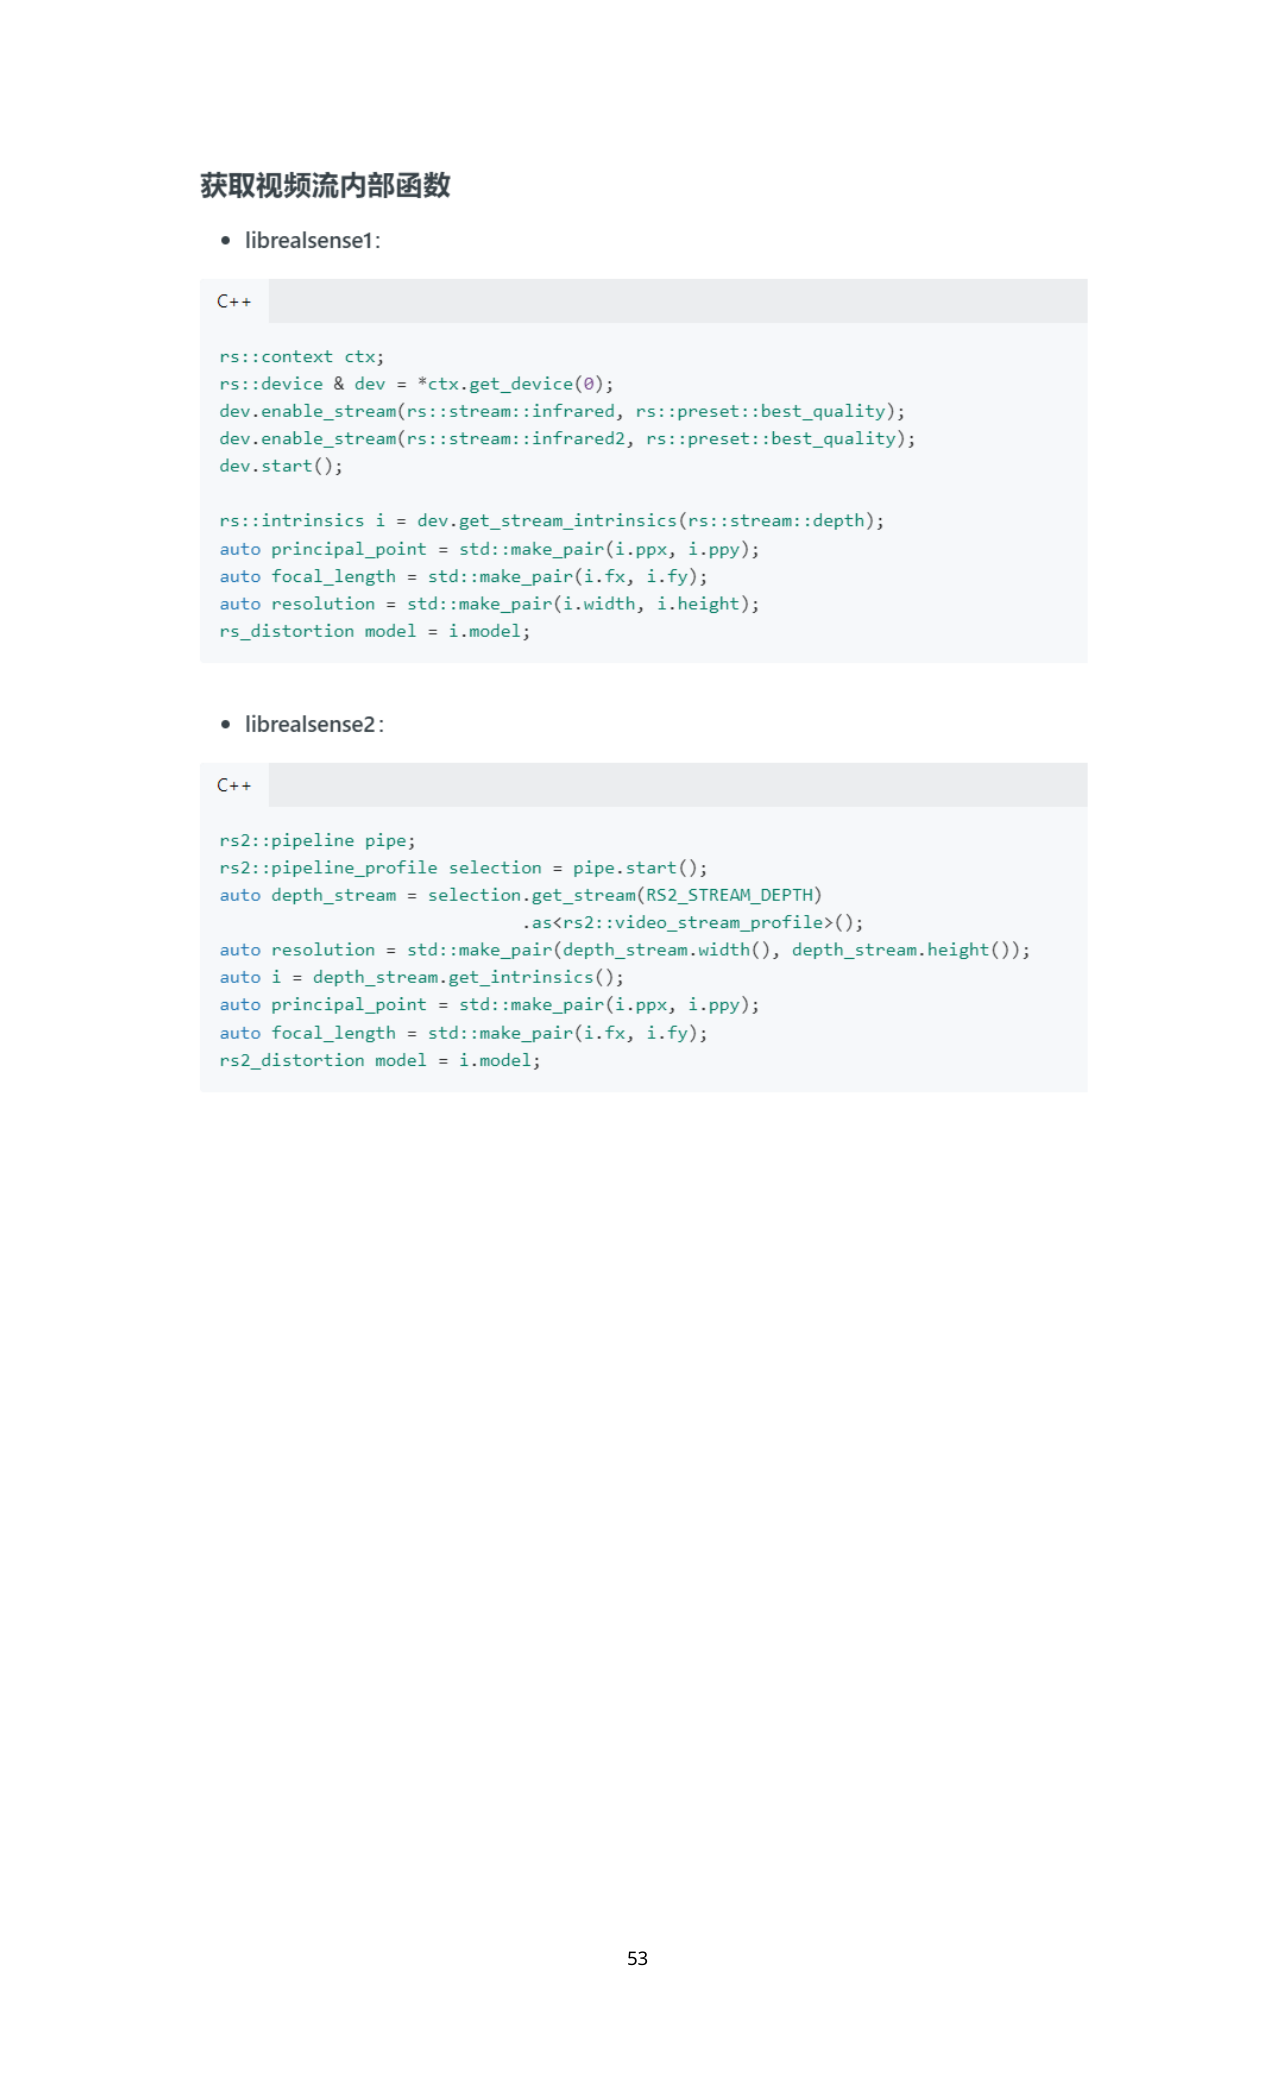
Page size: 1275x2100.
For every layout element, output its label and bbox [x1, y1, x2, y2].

picture [187, 154, 1088, 1103]
